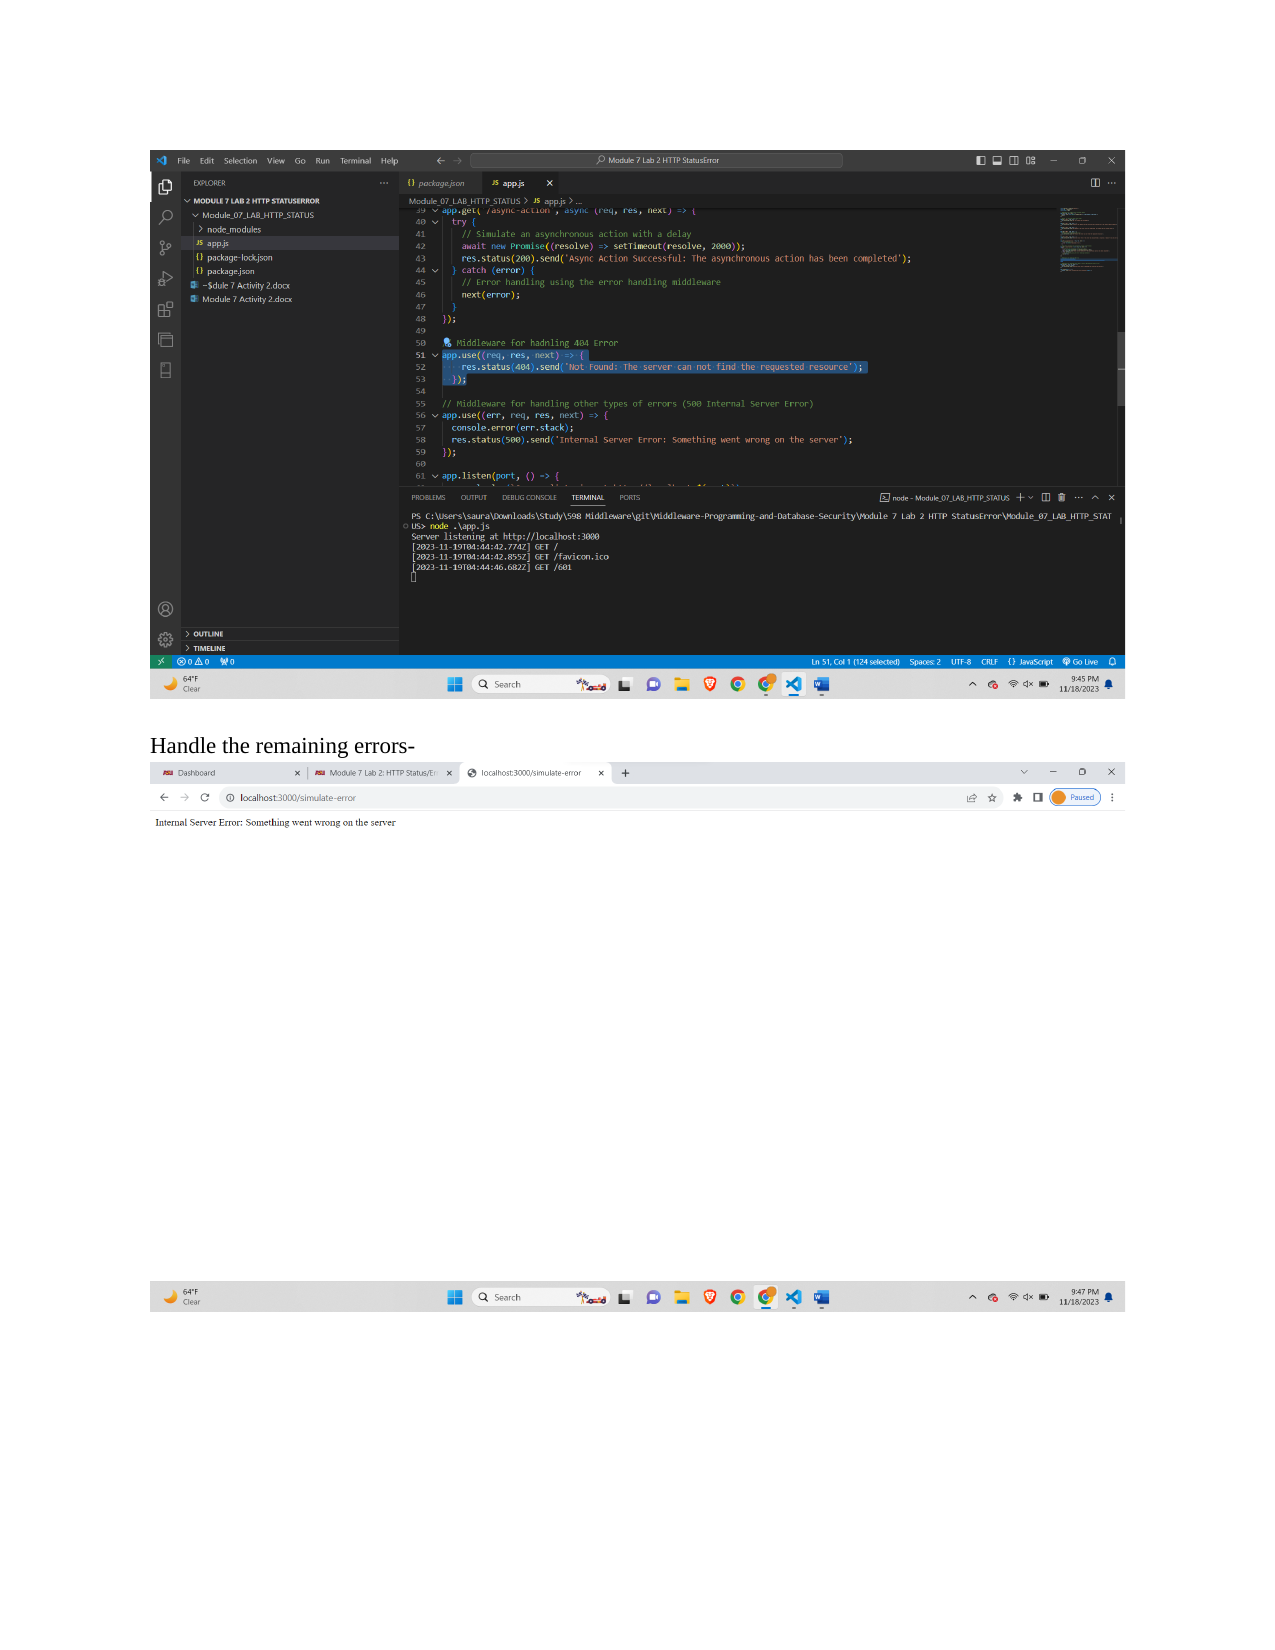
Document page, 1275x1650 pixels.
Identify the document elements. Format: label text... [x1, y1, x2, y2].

text Handle the remaining errors- [150, 732, 1125, 759]
picture [150, 762, 1125, 1312]
picture [150, 150, 1125, 699]
